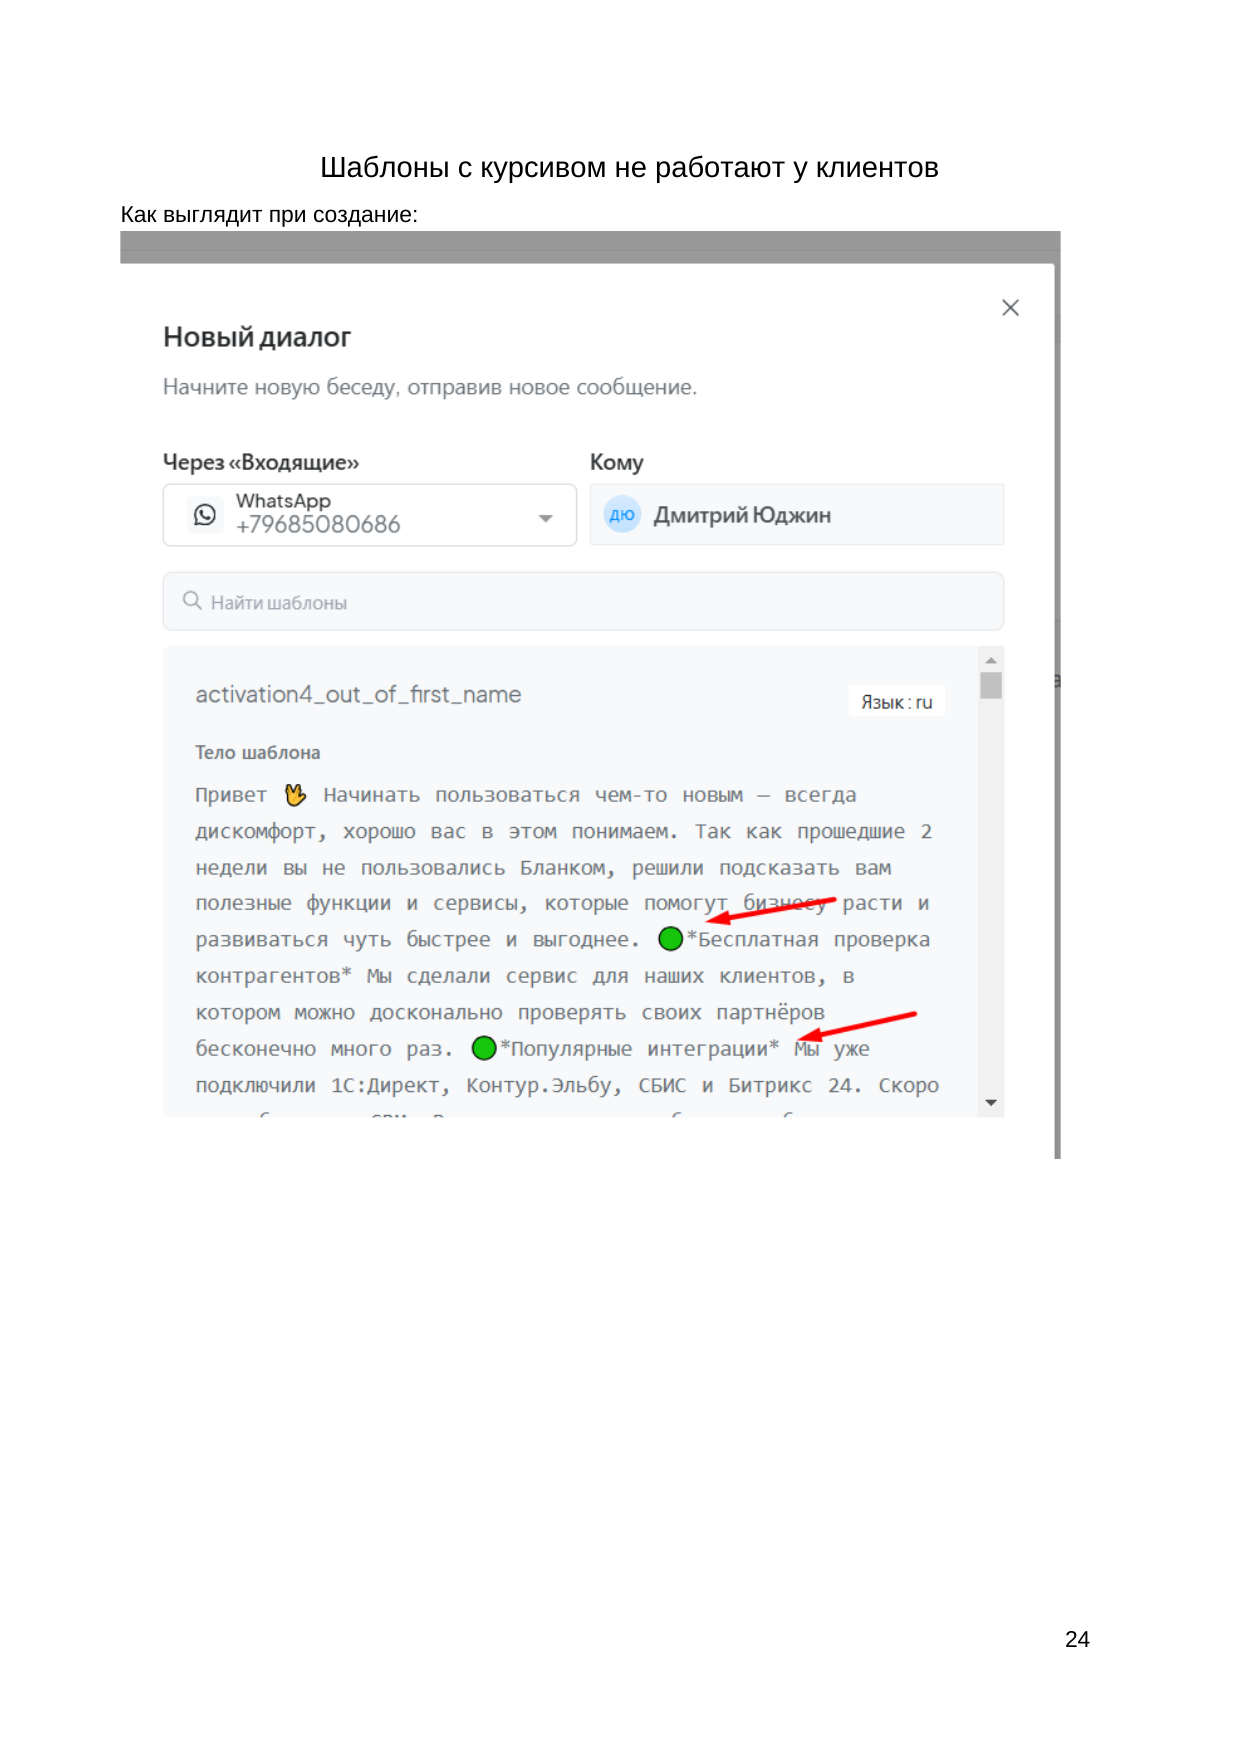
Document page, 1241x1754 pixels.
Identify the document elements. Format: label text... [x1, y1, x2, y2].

text Как выглядит при создание: [120, 201, 1139, 227]
subtitle Шаблоны с курсивом не работают у клиентов [120, 150, 1139, 183]
picture [120, 231, 1061, 1159]
